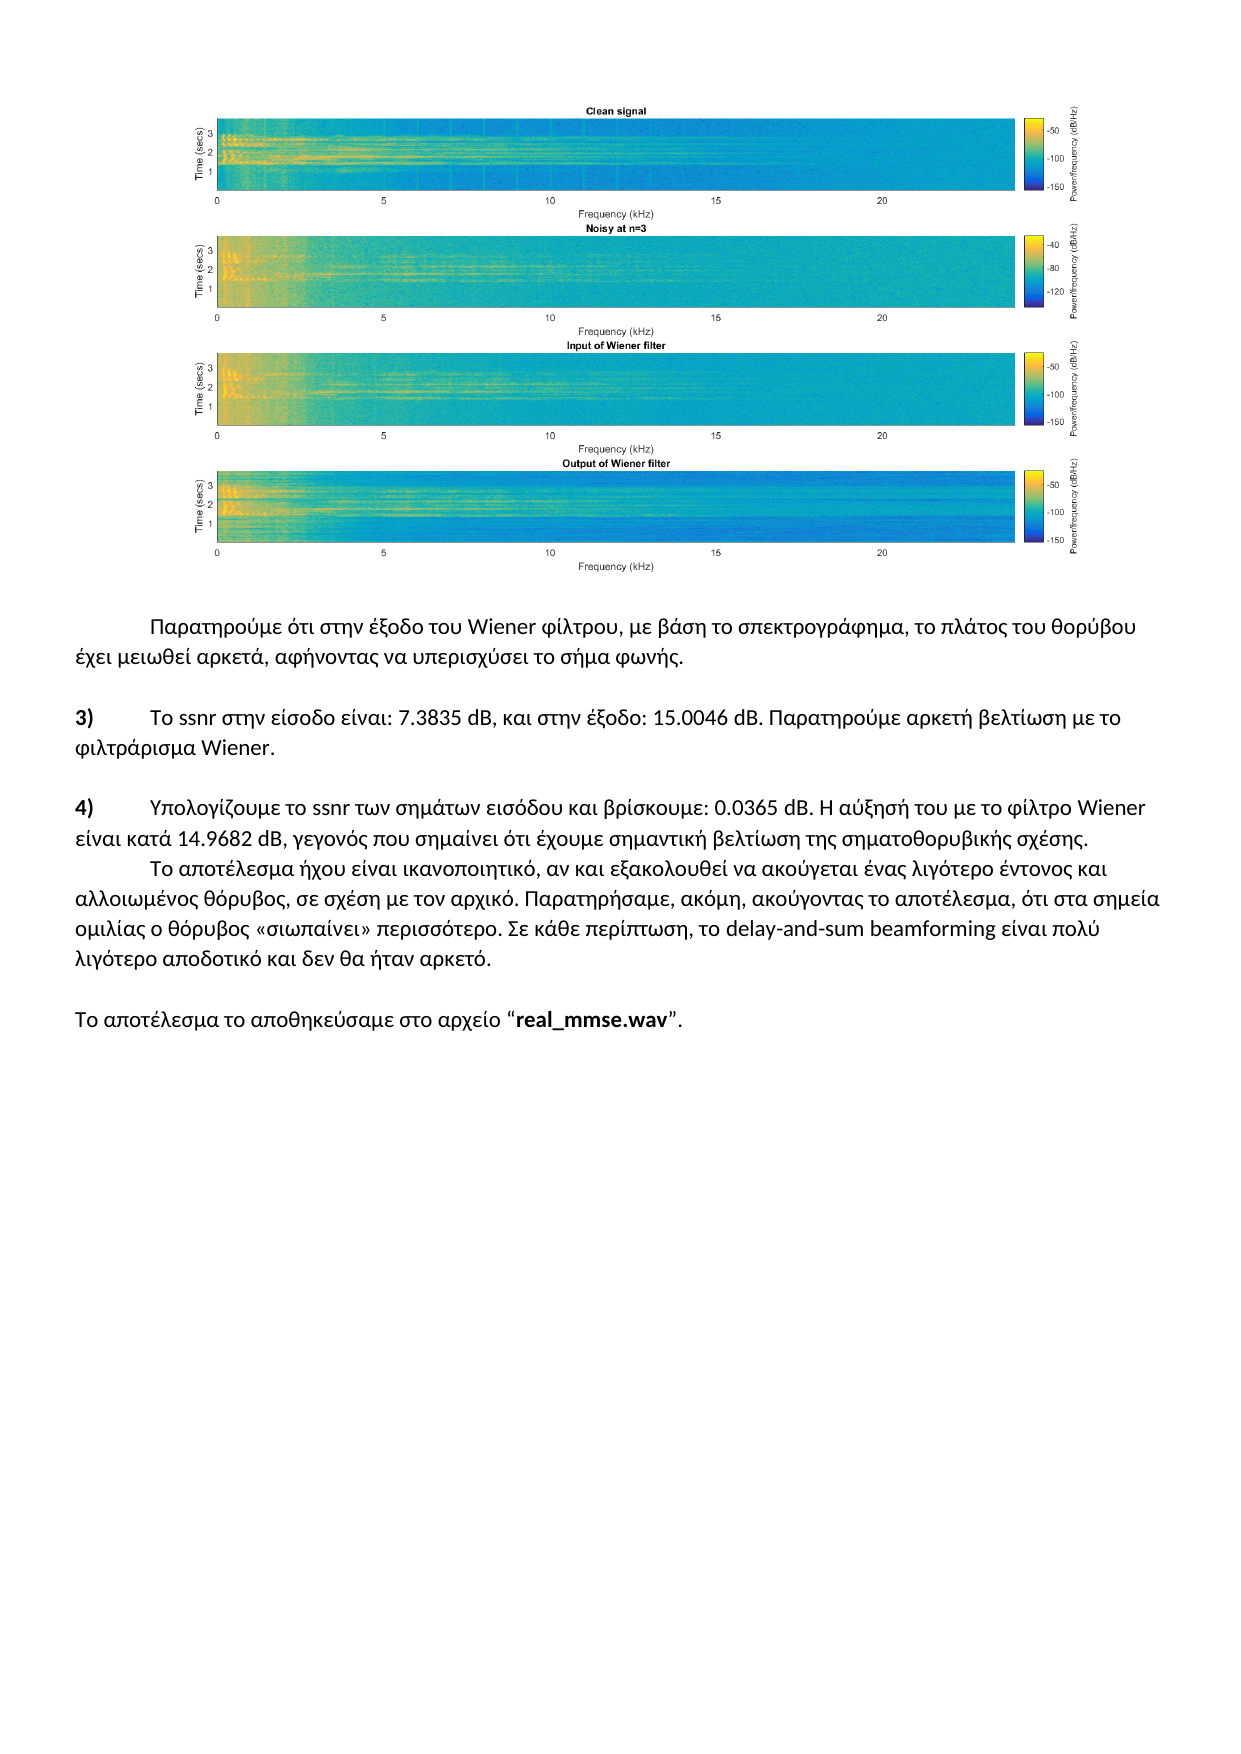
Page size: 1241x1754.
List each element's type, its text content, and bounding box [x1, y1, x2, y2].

text 3) To ssnr στην είσοδο είναι: 7.3835 dB, και στην έξοδο: 15.0046 dB. Παρατηρούμε αρκετή βελτίωση με το φιλτράρισμα Wiener. [75, 703, 1165, 761]
picture [75, 74, 1166, 610]
text Το αποτέλεσμα ήχου είναι ικανοποιητικό, αν και εξακολουθεί να ακούγεται ένας λιγότερο έντονος και αλλοιωμένος θόρυβος, σε σχέση με τον αρχικό. Παρατηρήσαμε, ακόμη, ακούγοντας το αποτέλεσμα, ότι στα σημεία ομιλίας ο θόρυβος «σιωπαίνει» περισσότερο. Σε κάθε περίπτωση, το delay-and-sum beamforming είναι πολύ λιγότερο αποδοτικό και δεν θα ήταν αρκετό. [75, 854, 1165, 973]
text Παρατηρούμε ότι στην έξοδο του Wiener φίλτρου, με βάση το σπεκτρογράφημα, το πλάτος του θορύβου έχει μειωθεί αρκετά, αφήνοντας να υπερισχύσει το σήμα φωνής. [75, 612, 1165, 671]
text Το αποτέλεσμα το αποθηκεύσαμε στο αρχείο “real_mmse.wav”. [75, 1005, 1165, 1033]
text 4) Υπολογίζουμε το ssnr των σημάτων εισόδου και βρίσκουμε: 0.0365 dB. Η αύξησή του με το φίλτρο Wiener είναι κατά 14.9682 dB, γεγονός που σημαίνει ότι έχουμε σημαντική βελτίωση της σηματοθορυβικής σχέσης. [75, 793, 1165, 852]
